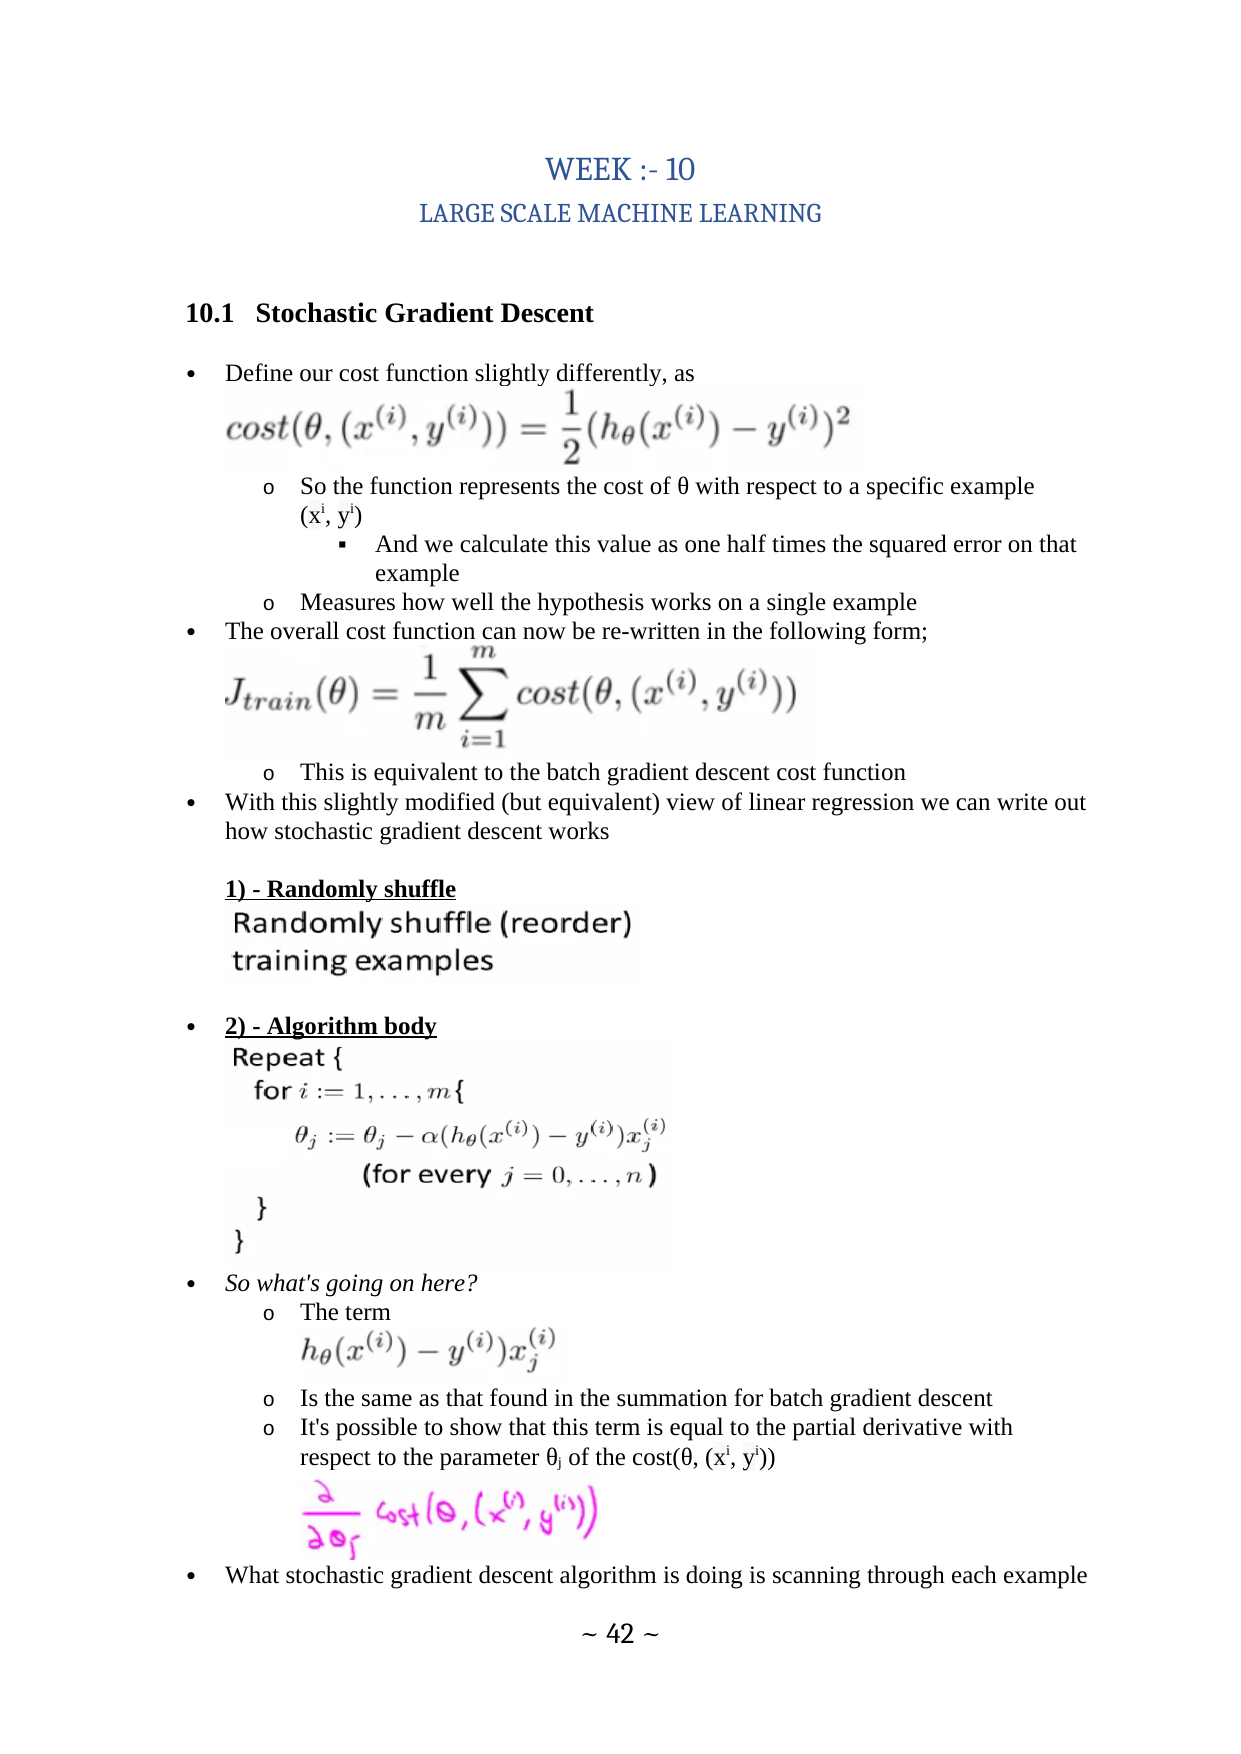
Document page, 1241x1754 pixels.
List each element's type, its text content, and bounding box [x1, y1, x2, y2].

picture [300, 1470, 599, 1560]
list This is equivalent to the batch gradient descent cost function [262, 757, 1090, 787]
subtitle WEEK :- 10 [150, 150, 1090, 188]
subtitle LARGE SCALE MACHINE LEARNING [150, 198, 1090, 229]
picture [225, 645, 818, 758]
list And we calculate this value as one half times the squared error on that example [337, 529, 1090, 587]
picture [225, 1040, 674, 1269]
subtitle 10.1 Stochastic Gradient Descent [150, 296, 1090, 328]
list So the function represents the cost of θ with respect to a specific example (xi, yi) [262, 471, 1090, 529]
list Measures how well the hypothesis works on a single example [262, 587, 1090, 616]
picture [225, 902, 641, 983]
picture [300, 1326, 566, 1383]
list Is the same as that found in the summation for batch gradient descent [262, 1383, 1090, 1412]
list With this slightly modified (but equivalent) view of linear regression we can write out how stochastic gradient descent works [187, 787, 1090, 844]
list It's possible to show that this term is equal to the partial derivative with respect to the parameter θj of the cost(θ, (xi, yi)) [262, 1412, 1090, 1560]
list What stochastic gradient descent algorithm is doing is scanning through each example [187, 1560, 1090, 1588]
picture [225, 386, 864, 471]
list The term [262, 1297, 1090, 1383]
list So what's going on here? [187, 1268, 1090, 1297]
